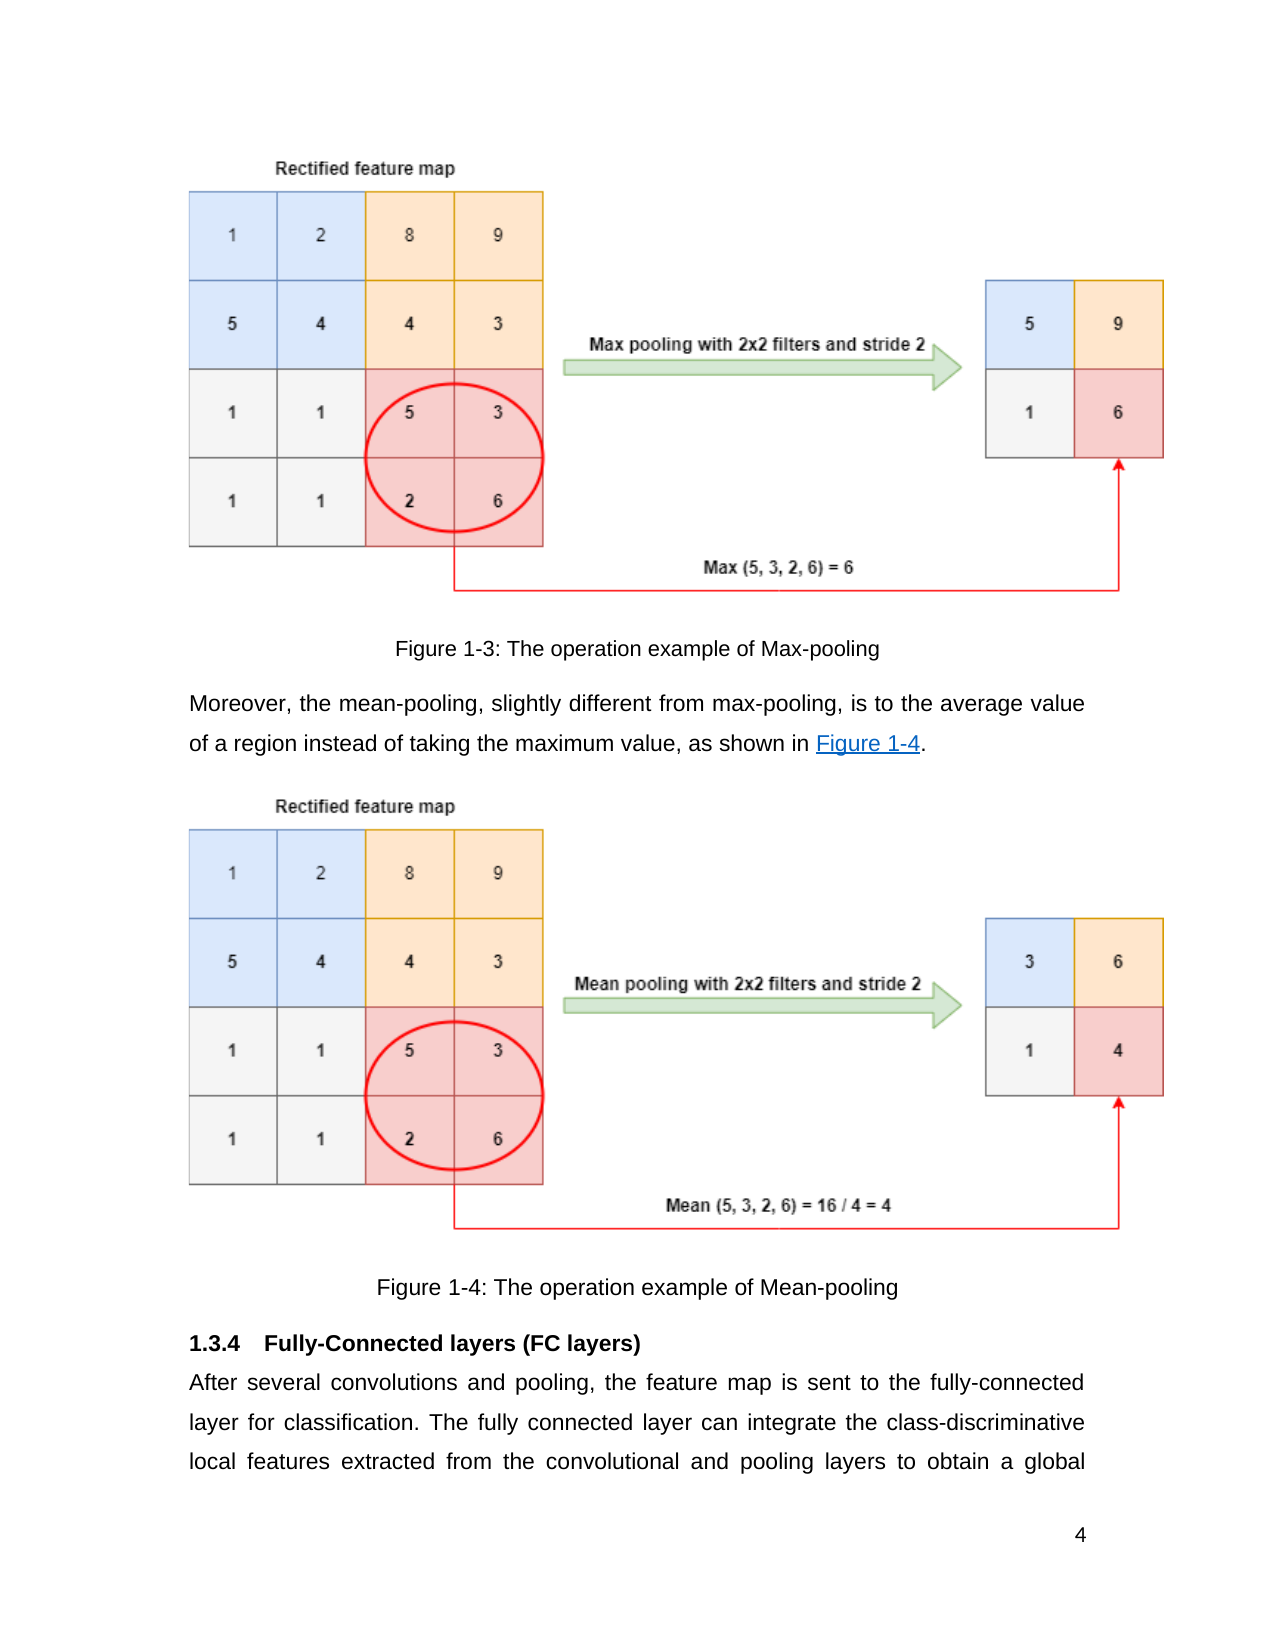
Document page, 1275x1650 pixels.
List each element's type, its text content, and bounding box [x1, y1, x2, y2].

text Figure 1-3: The operation example of Max-pooling [189, 636, 1086, 661]
subtitle Fully-Connected layers (FC layers) [189, 1330, 1086, 1356]
text Figure 1-4: The operation example of Mean-pooling [189, 1274, 1086, 1300]
picture [188, 147, 1164, 605]
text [189, 1369, 1086, 1474]
text Moreover, the mean-pooling, slightly different from max-pooling, is to the average value of a region instead of taking the maximum value, as shown in Figure 1-4. [189, 690, 1086, 756]
picture [188, 785, 1164, 1243]
